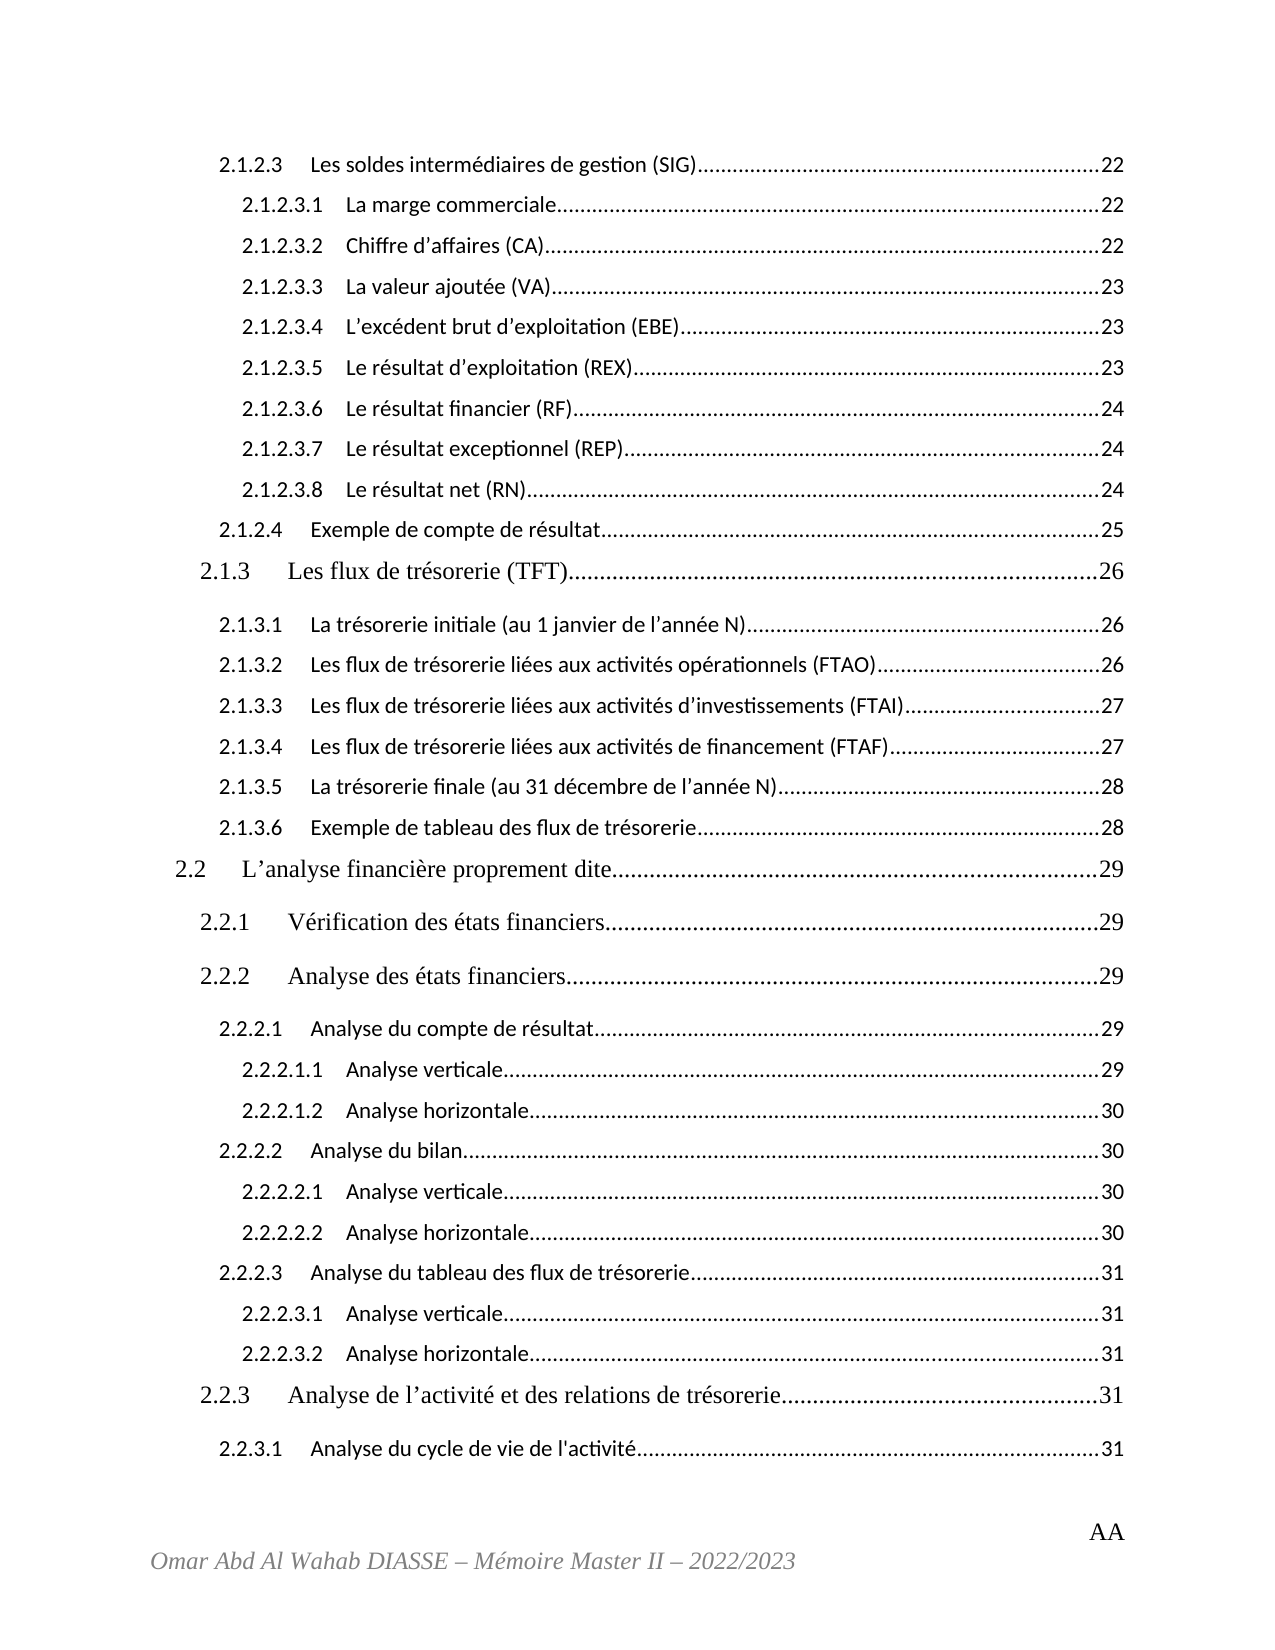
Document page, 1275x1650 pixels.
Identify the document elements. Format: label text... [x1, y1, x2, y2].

text 2.2.2 Analyse des états financiers 29 [200, 961, 1125, 990]
text 2.2 L’analyse financière proprement dite 29 [175, 854, 1125, 882]
text 2.1.3 Les flux de trésorerie (TFT) 26 [200, 556, 1125, 585]
text 2.2.2.3 Analyse du tableau des flux de trésorerie 31 [219, 1258, 1125, 1286]
text 2.2.2.2.2 Analyse horizontale 30 [242, 1218, 1125, 1246]
text 2.1.2.3.6 Le résultat financier (RF) 24 [242, 394, 1125, 422]
text 2.2.2.2.1 Analyse verticale 30 [242, 1177, 1125, 1205]
text 2.1.3.6 Exemple de tableau des flux de trésorerie 28 [219, 813, 1125, 841]
text 2.1.2.3.5 Le résultat d’exploitation (REX) 23 [242, 353, 1125, 381]
text 2.1.3.5 La trésorerie finale (au 31 décembre de l’année N) 28 [219, 772, 1125, 800]
text 2.1.3.3 Les flux de trésorerie liées aux activités d’investissements (FTAI) 27 [219, 691, 1125, 719]
text 2.2.2.2 Analyse du bilan 30 [219, 1136, 1125, 1164]
text 2.2.2.1 Analyse du compte de résultat 29 [219, 1014, 1125, 1043]
text 2.2.1 Vérification des états financiers 29 [200, 907, 1125, 936]
text 2.1.2.3.4 L’excédent brut d’exploitation (EBE) 23 [242, 312, 1125, 341]
text 2.1.3.4 Les flux de trésorerie liées aux activités de financement (FTAF) 27 [219, 732, 1125, 760]
text 2.1.2.3.2 Chiffre d’affaires (CA) 22 [242, 231, 1125, 259]
text 2.2.2.1.1 Analyse verticale 29 [242, 1055, 1125, 1083]
text 2.1.3.2 Les flux de trésorerie liées aux activités opérationnels (FTAO) 26 [219, 651, 1125, 678]
text 2.2.2.1.2 Analyse horizontale 30 [242, 1096, 1125, 1124]
text 2.1.3.1 La trésorerie initiale (au 1 janvier de l’année N) 26 [219, 610, 1125, 638]
text 2.1.2.3.7 Le résultat exceptionnel (REP) 24 [242, 434, 1125, 462]
text 2.1.2.4 Exemple de compte de résultat 25 [219, 516, 1125, 544]
text 2.1.2.3 Les soldes intermédiaires de gestion (SIG) 22 [219, 150, 1125, 178]
text 2.1.2.3.8 Le résultat net (RN) 24 [242, 475, 1125, 503]
text 2.2.2.3.2 Analyse horizontale 31 [242, 1339, 1125, 1368]
text 2.1.2.3.3 La valeur ajoutée (VA) 23 [242, 272, 1125, 300]
text 2.2.3.1 Analyse du cycle de vie de l'activité 31 [219, 1434, 1125, 1462]
text 2.1.2.3.1 La marge commerciale 22 [242, 191, 1125, 219]
text 2.2.3 Analyse de l’activité et des relations de trésorerie 31 [200, 1380, 1125, 1409]
text 2.2.2.3.1 Analyse verticale 31 [242, 1299, 1125, 1327]
